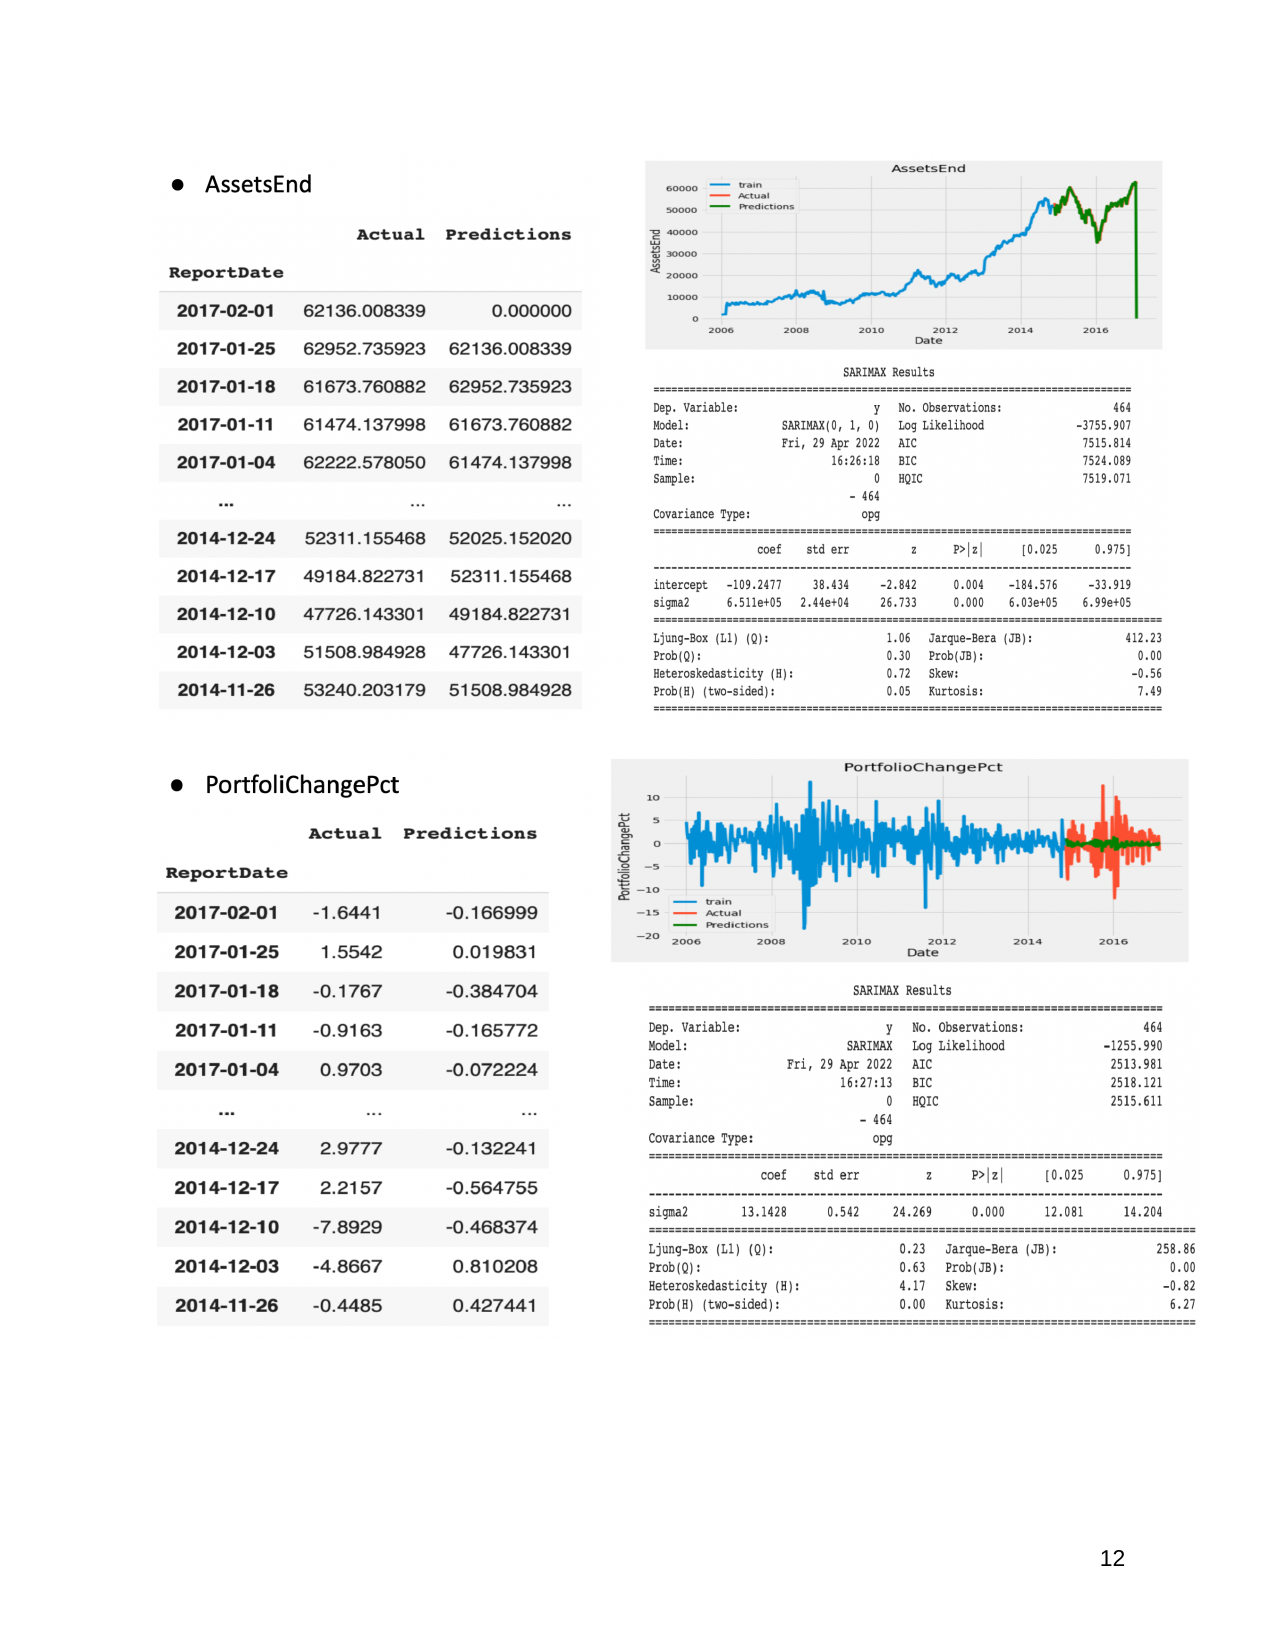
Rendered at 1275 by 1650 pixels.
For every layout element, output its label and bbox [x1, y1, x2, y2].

picture [150, 150, 1172, 718]
picture [150, 752, 1202, 1341]
